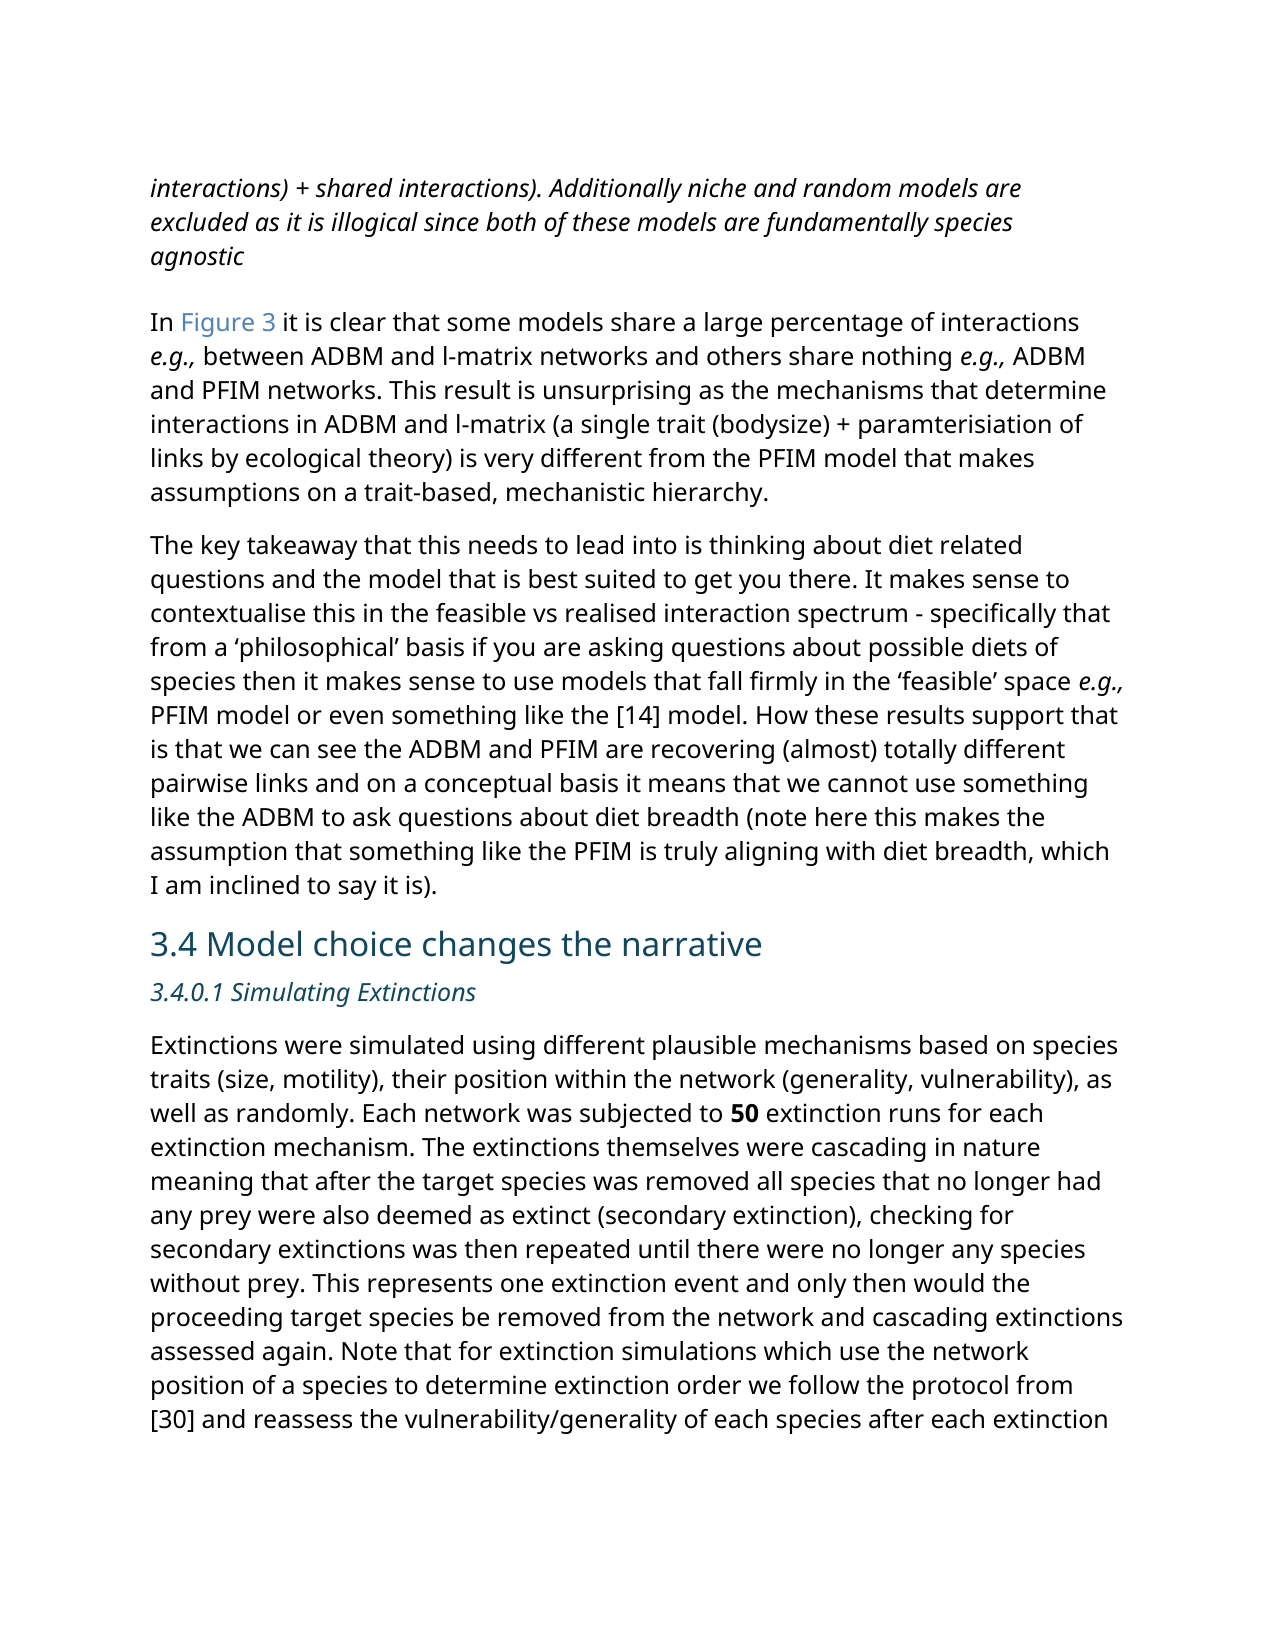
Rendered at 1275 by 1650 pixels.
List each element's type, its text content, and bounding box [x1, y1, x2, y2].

text The key takeaway that this needs to lead into is thinking about diet related questions and the model that is best suited to get you there. It makes sense to contextualise this in the feasible vs realised interaction spectrum - specifically that from a ‘philosophical’ basis if you are asking questions about possible diets of species then it makes sense to use models that fall firmly in the ‘feasible’ space e.g., PFIM model or even something like the [14] model. How these results support that is that we can see the ADBM and PFIM are recovering (almost) totally different pairwise links and on a conceptual basis it means that we cannot use something like the ADBM to ask questions about diet breadth (note here this makes the assumption that something like the PFIM is truly aligning with diet breadth, which I am inclined to say it is). [150, 527, 1125, 902]
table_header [139, 150, 1114, 286]
subtitle 3.4.0.1 Simulating Extinctions [150, 974, 1125, 1009]
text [150, 1027, 1125, 1436]
text In Figure 3 it is clear that some models share a large percentage of interactions e.g., between ADBM and l-matrix networks and others share nothing e.g., ADBM and PFIM networks. This result is unsurprising as the mechanisms that determine interactions in ADBM and l-matrix (a single trait (bodysize) + paramterisiation of links by ecological theory) is very different from the PFIM model that makes assumptions on a trait-based, mechanistic hierarchy. [150, 304, 1125, 509]
subtitle 3.4 Model choice changes the narrative [150, 921, 1125, 966]
